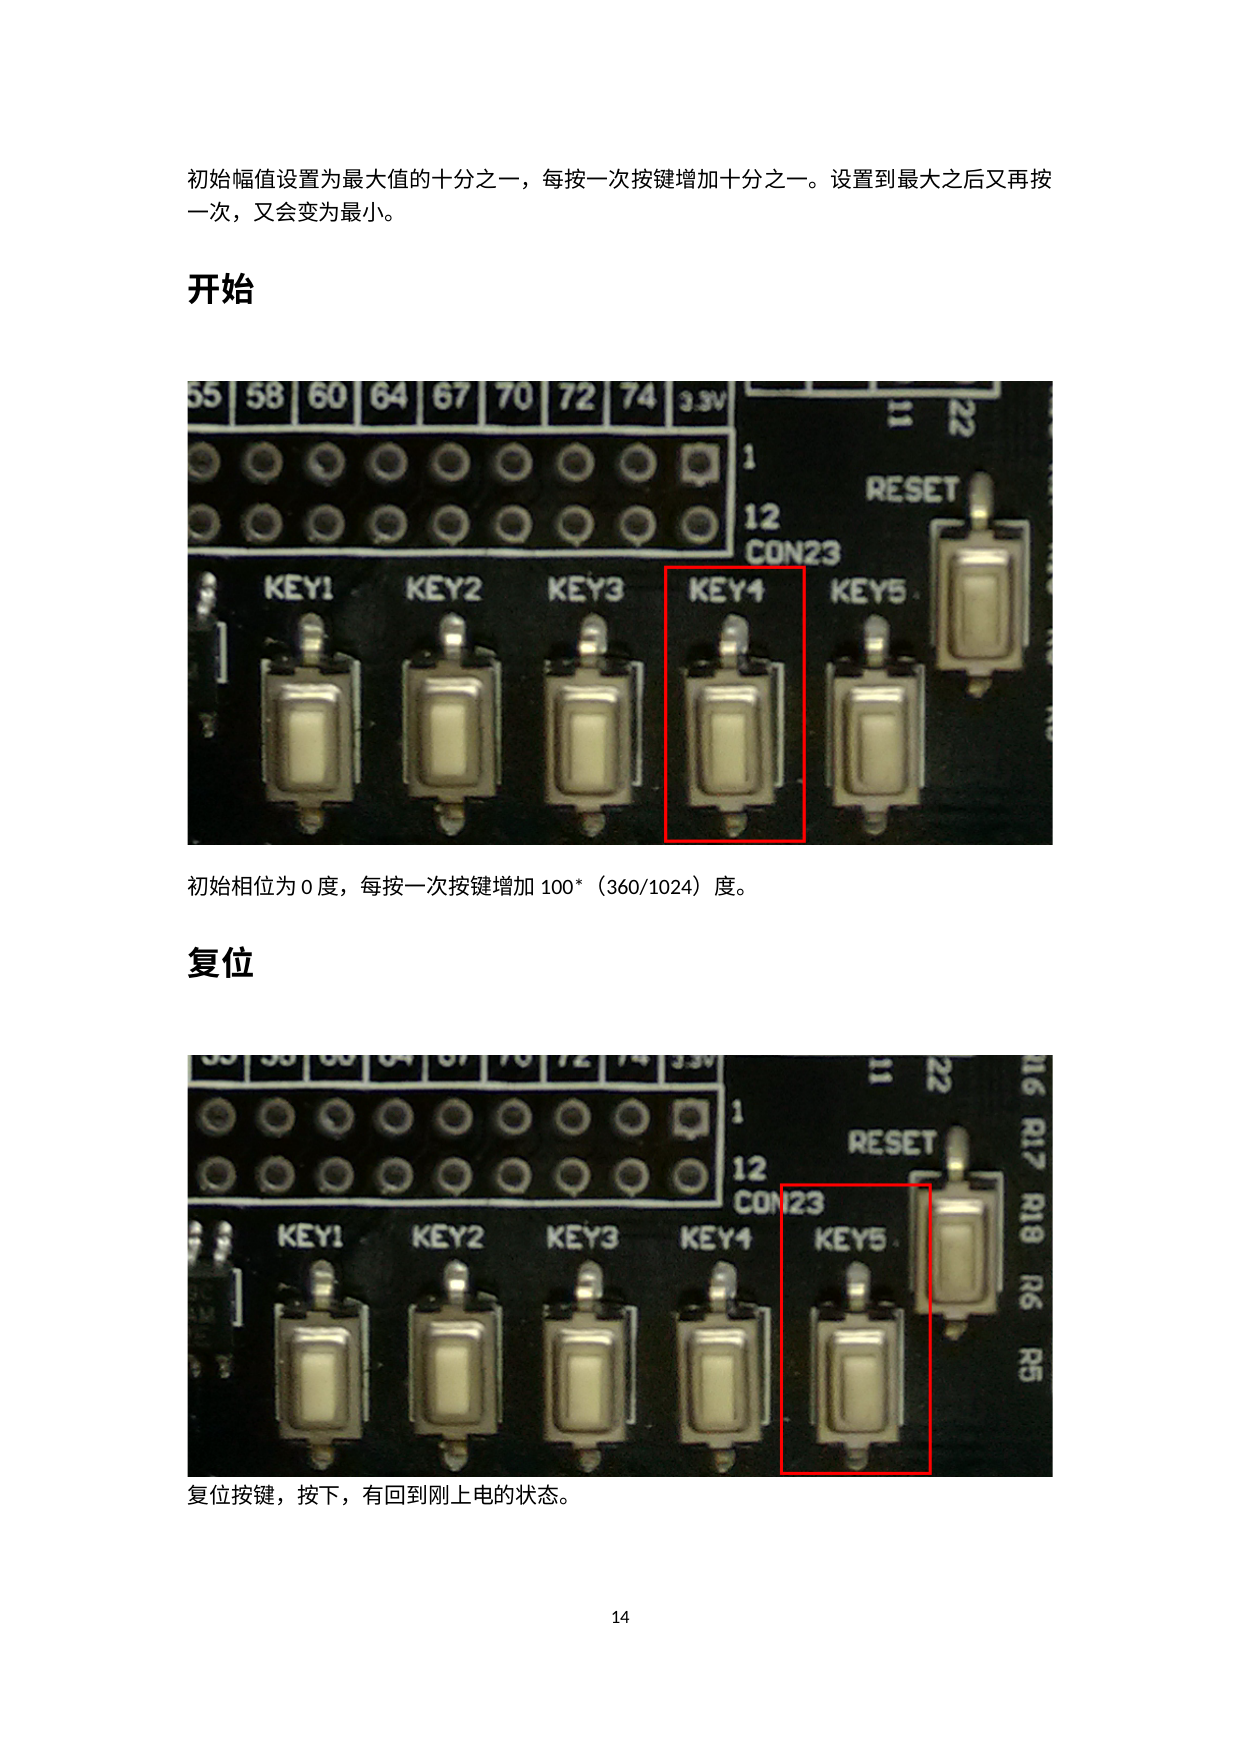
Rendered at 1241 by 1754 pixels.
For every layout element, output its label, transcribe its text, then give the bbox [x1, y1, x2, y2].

subtitle 复位 [187, 928, 1053, 993]
text 复位按键，按下，有回到刚上电的状态。 [187, 1478, 1053, 1511]
text 初始相位为0度，每按一次按键增加100*（360/1024）度。 [187, 869, 1053, 901]
subtitle 开始 [187, 254, 1053, 319]
picture [187, 1055, 1053, 1477]
picture [187, 381, 1053, 845]
text 初始幅值设置为最大值的十分之一，每按一次按键增加十分之一。设置到最大之后又再按一次，又会变为最小。 [187, 162, 1053, 227]
